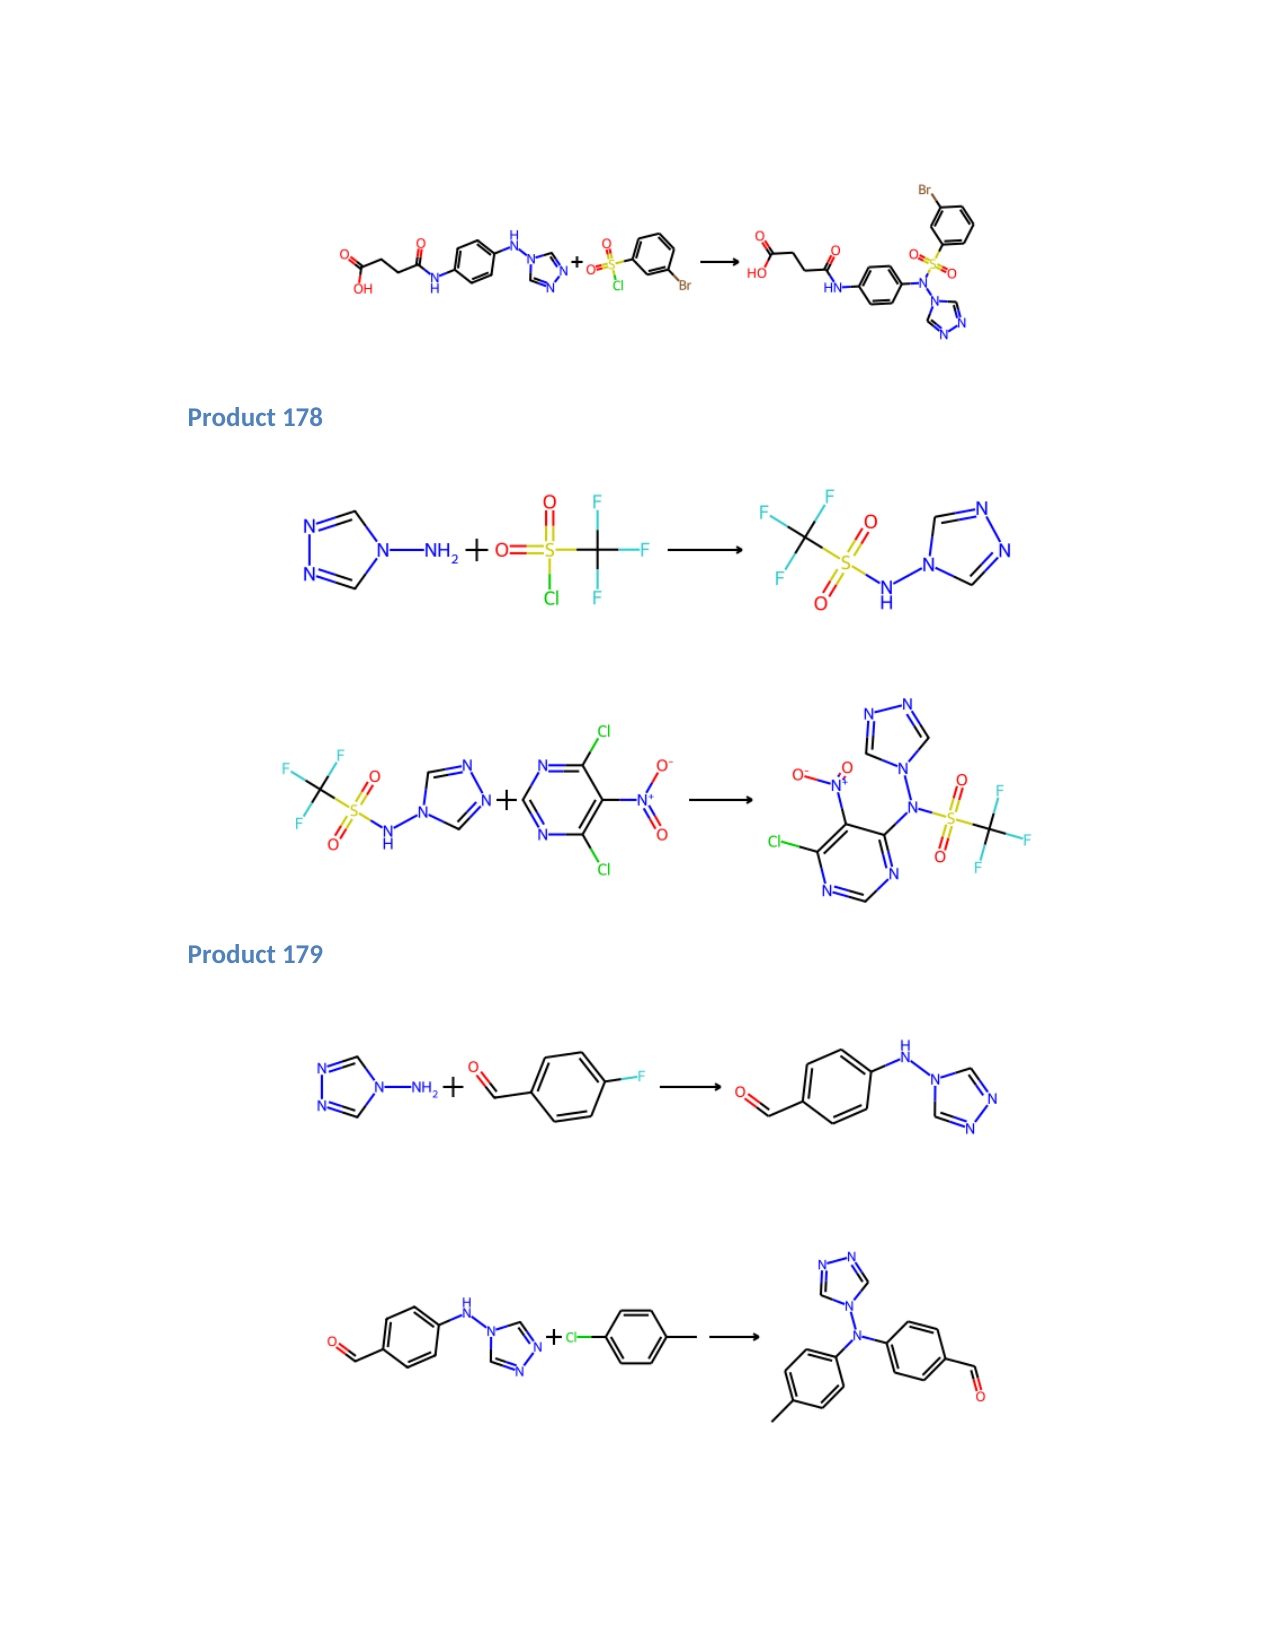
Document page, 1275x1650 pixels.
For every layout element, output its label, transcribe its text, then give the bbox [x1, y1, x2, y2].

picture [206, 975, 1107, 1200]
picture [206, 150, 1107, 375]
picture [206, 437, 1107, 663]
picture [206, 1224, 1107, 1450]
picture [206, 687, 1107, 913]
subtitle Product 178 [187, 400, 1087, 433]
subtitle Product 179 [187, 937, 1087, 970]
